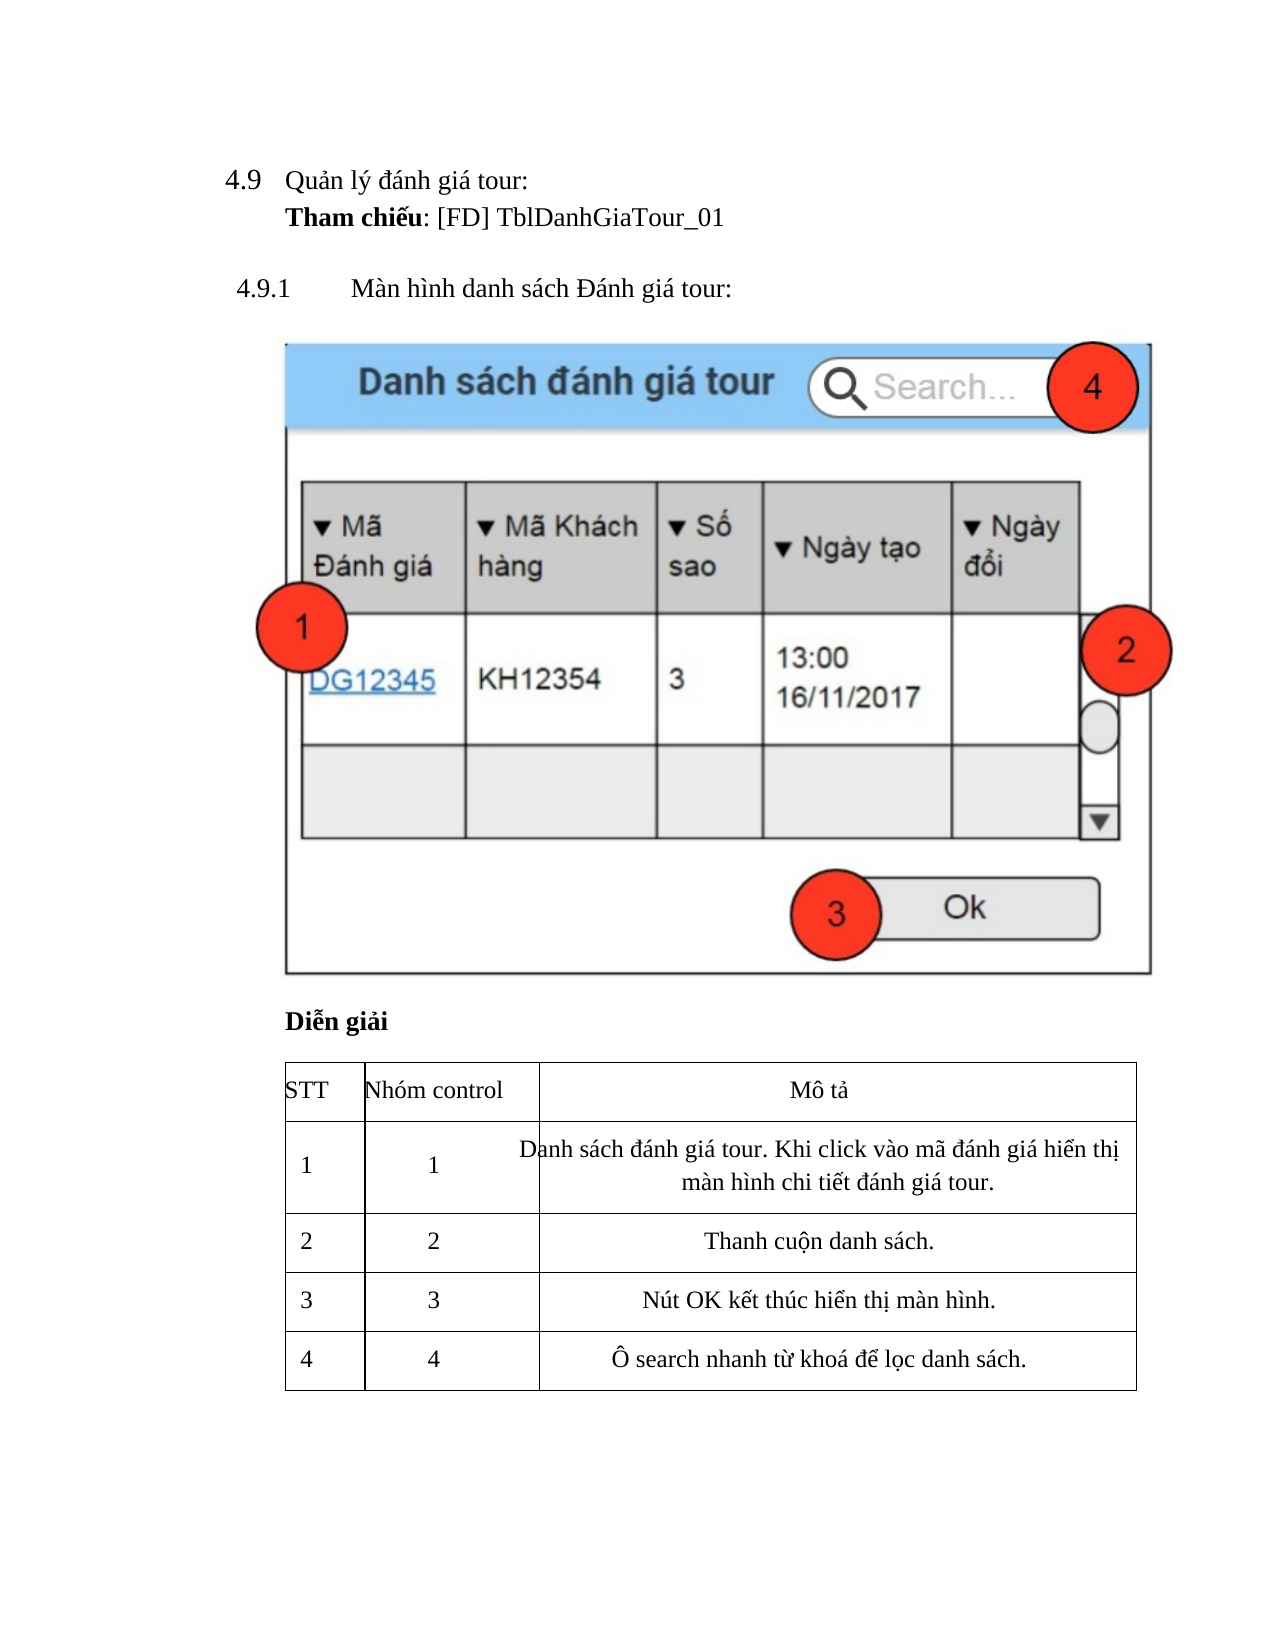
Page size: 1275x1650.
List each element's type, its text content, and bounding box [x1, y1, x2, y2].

table_cell 1 [366, 1122, 539, 1213]
table_cell 4 [286, 1332, 364, 1390]
list Màn hình danh sách Đánh giá tour: [291, 272, 1125, 304]
table_cell 3 [366, 1273, 539, 1331]
list Diễn giải [285, 1005, 1125, 1036]
table_header Nhóm control [366, 1063, 539, 1121]
list Tham chiếu: [FD] TblDanhGiaTour_01 [285, 201, 1125, 232]
list Quản lý đánh giá tour: [225, 162, 1125, 196]
table_cell 2 [286, 1214, 364, 1272]
table_cell 1 [286, 1122, 364, 1213]
table_cell Nút OK kết thúc hiển thị màn hình. [540, 1273, 1136, 1331]
picture [225, 308, 1200, 1001]
table_cell Thanh cuộn danh sách. [540, 1214, 1136, 1272]
table_cell 4 [366, 1332, 539, 1390]
table_cell 3 [286, 1273, 364, 1331]
table_cell Ô search nhanh từ khoá để lọc danh sách. [540, 1332, 1136, 1390]
table_header Mô tả [540, 1063, 1136, 1121]
table_header STT [286, 1063, 364, 1121]
table_cell 2 [366, 1214, 539, 1272]
table_cell Danh sách đánh giá tour. Khi click vào mã đánh giá hiển thị màn hình chi tiết đánh giá tour. [540, 1122, 1136, 1213]
